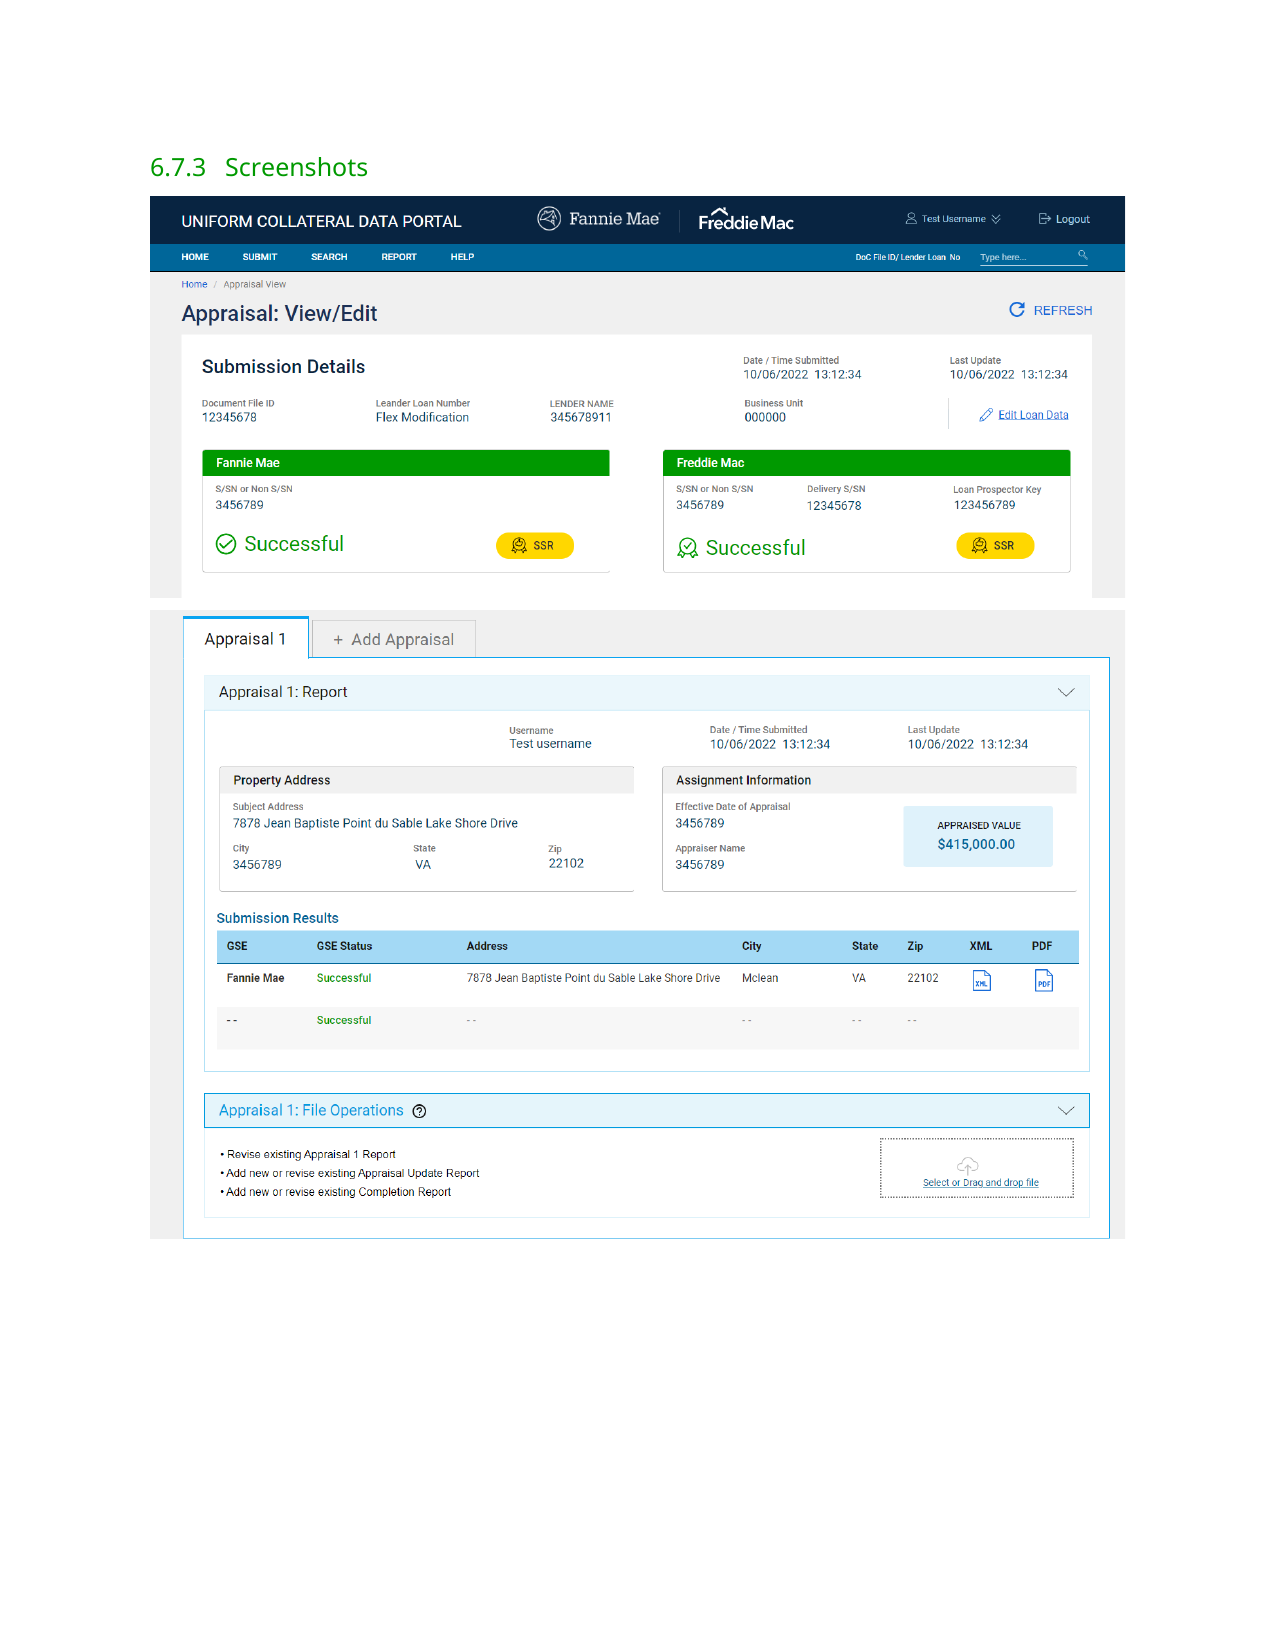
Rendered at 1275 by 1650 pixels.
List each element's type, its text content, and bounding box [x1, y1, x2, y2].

picture [913, 255, 924, 259]
picture [150, 610, 1125, 1239]
picture [262, 254, 270, 259]
picture [150, 196, 1125, 243]
subtitle Screenshots [150, 150, 1125, 184]
picture [150, 272, 1125, 598]
